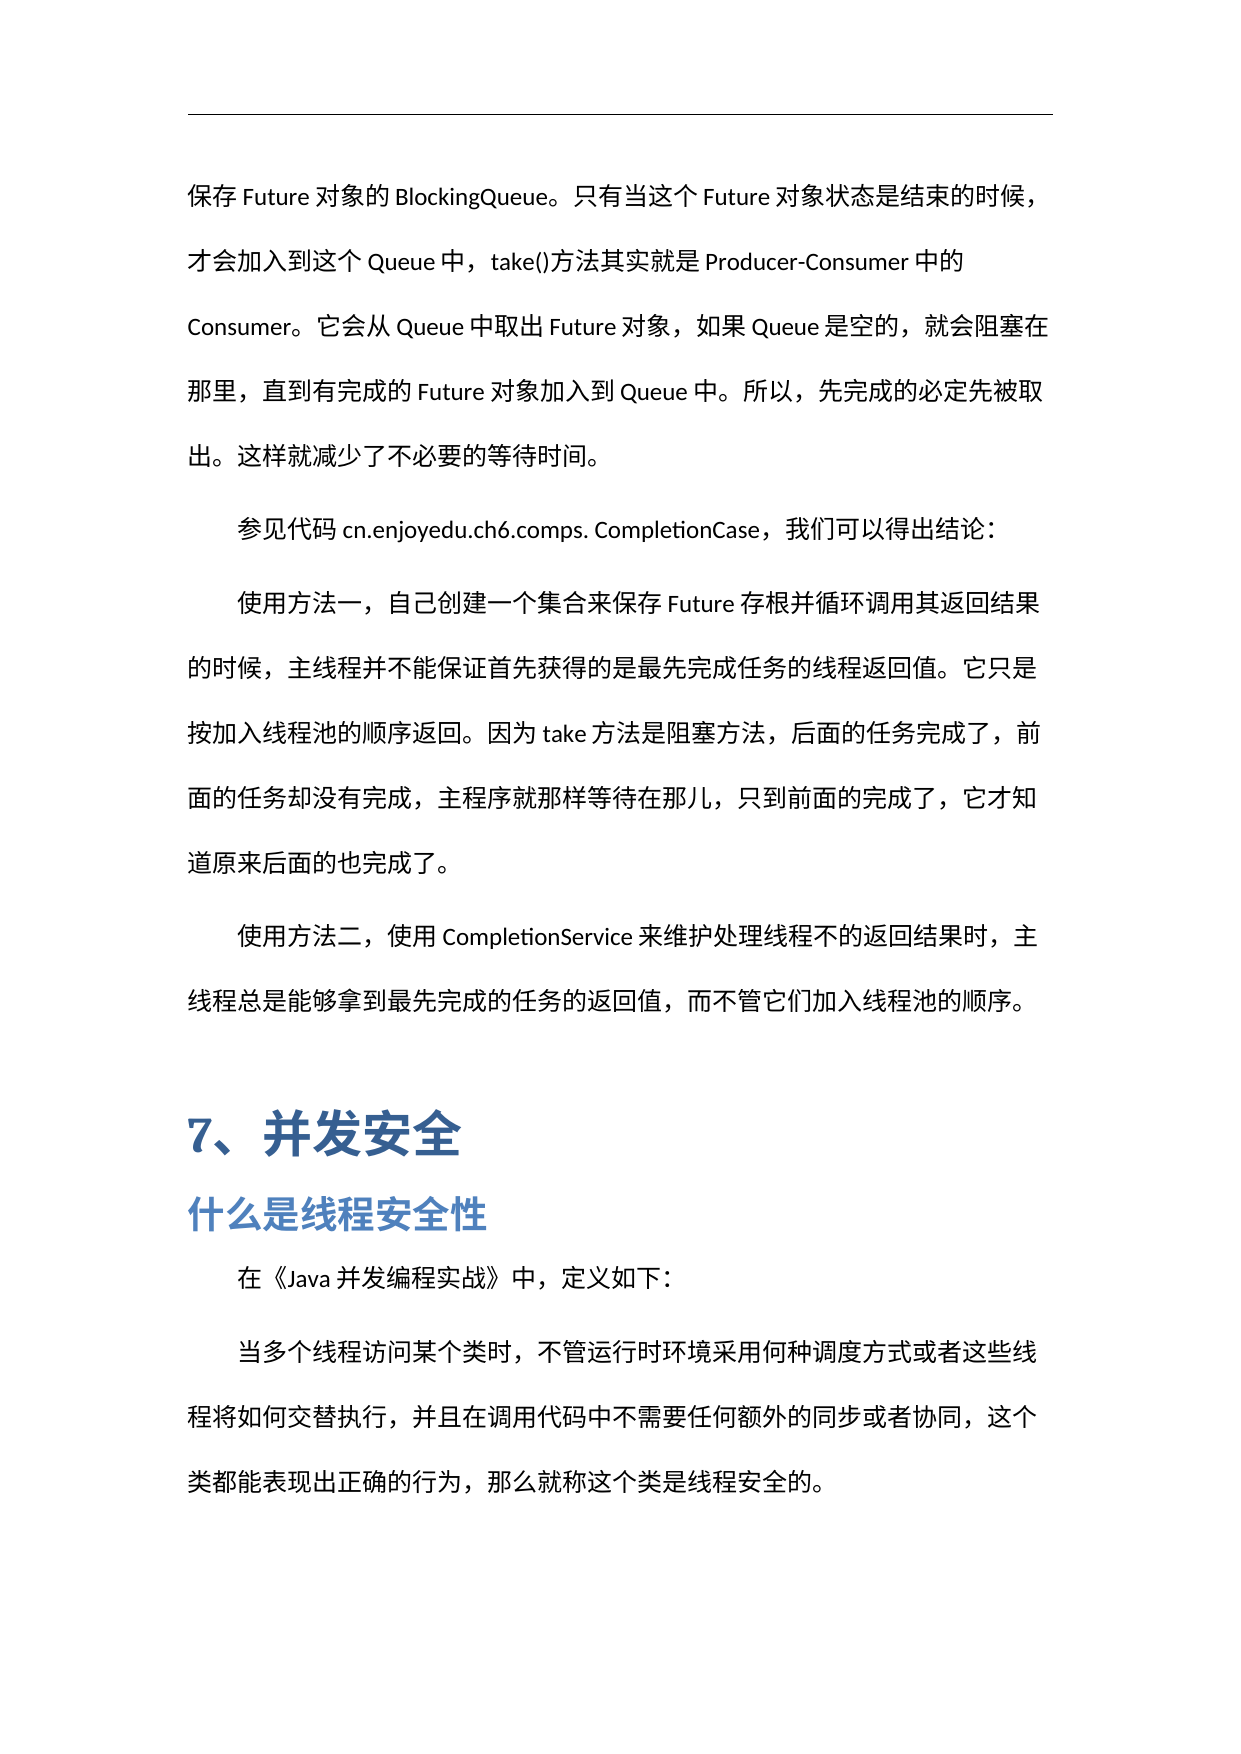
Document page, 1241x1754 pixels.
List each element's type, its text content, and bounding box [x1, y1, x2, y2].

text 使用方法一，自己创建一个集合来保存Future存根并循环调用其返回结果的时候，主线程并不能保证首先获得的是最先完成任务的线程返回值。它只是按加入线程池的顺序返回。因为take方法是阻塞方法，后面的任务完成了，前面的任务却没有完成，主程序就那样等待在那儿，只到前面的完成了，它才知道原来后面的也完成了。 [187, 569, 1053, 894]
subtitle 什么是线程安全性 [187, 1179, 1053, 1244]
text 使用方法二，使用CompletionService来维护处理线程不的返回结果时，主线程总是能够拿到最先完成的任务的返回值，而不管它们加入线程池的顺序。 [187, 902, 1053, 1032]
subtitle 7、并发安全 [187, 1082, 1053, 1179]
text 在《Java并发编程实战》中，定义如下： [187, 1244, 1053, 1309]
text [187, 162, 1053, 487]
text 参见代码cn.enjoyedu.ch6.comps. CompletionCase，我们可以得出结论： [187, 495, 1053, 560]
text 当多个线程访问某个类时，不管运行时环境采用何种调度方式或者这些线程将如何交替执行，并且在调用代码中不需要任何额外的同步或者协同，这个类都能表现出正确的行为，那么就称这个类是线程安全的。 [187, 1318, 1053, 1513]
